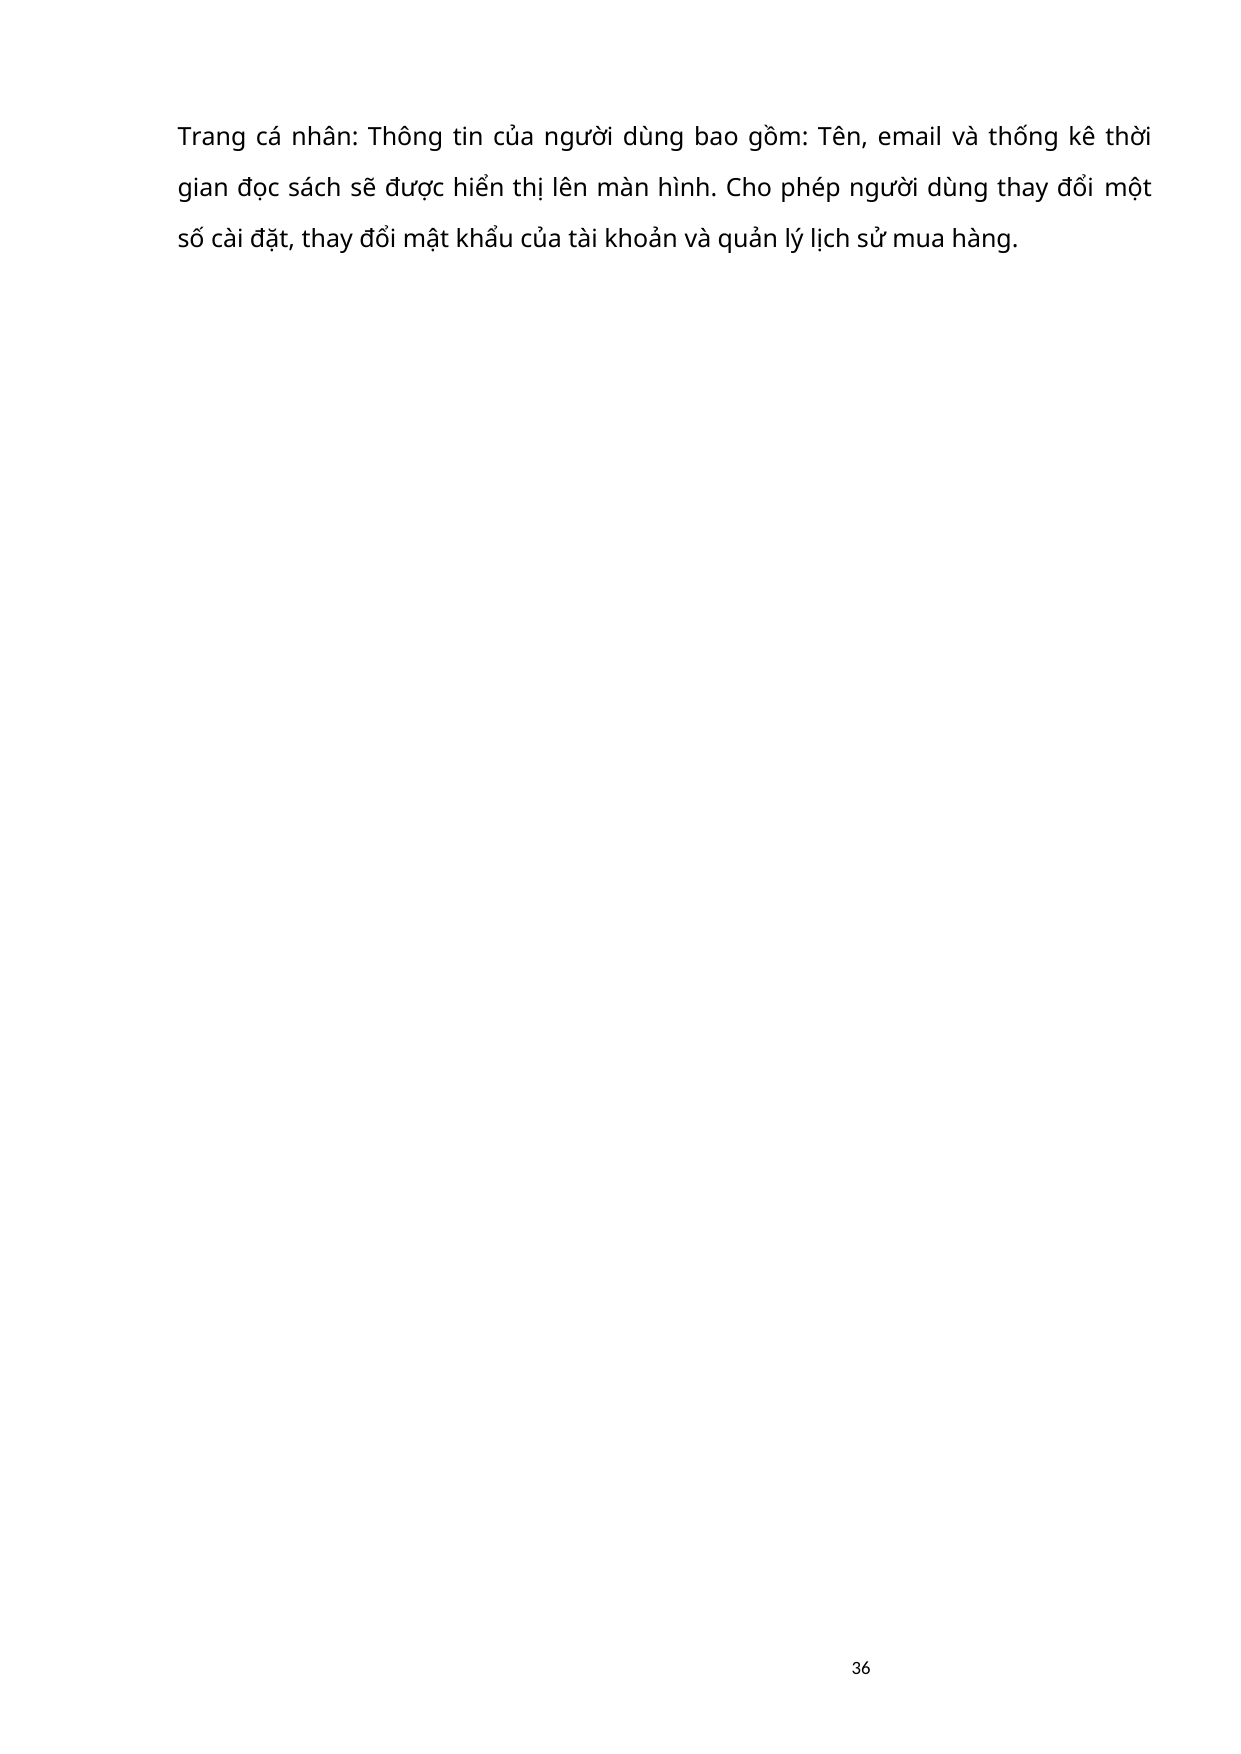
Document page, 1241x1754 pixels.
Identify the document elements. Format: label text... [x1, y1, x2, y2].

list Trang cá nhân: Thông tin của người dùng bao gồm: Tên, email và thống kê thời gian đọc sách sẽ được hiển thị lên màn hình. Cho phép người dùng thay đổi một số cài đặt, thay đổi mật khẩu của tài khoản và quản lý lịch sử mua hàng. [177, 118, 1152, 254]
